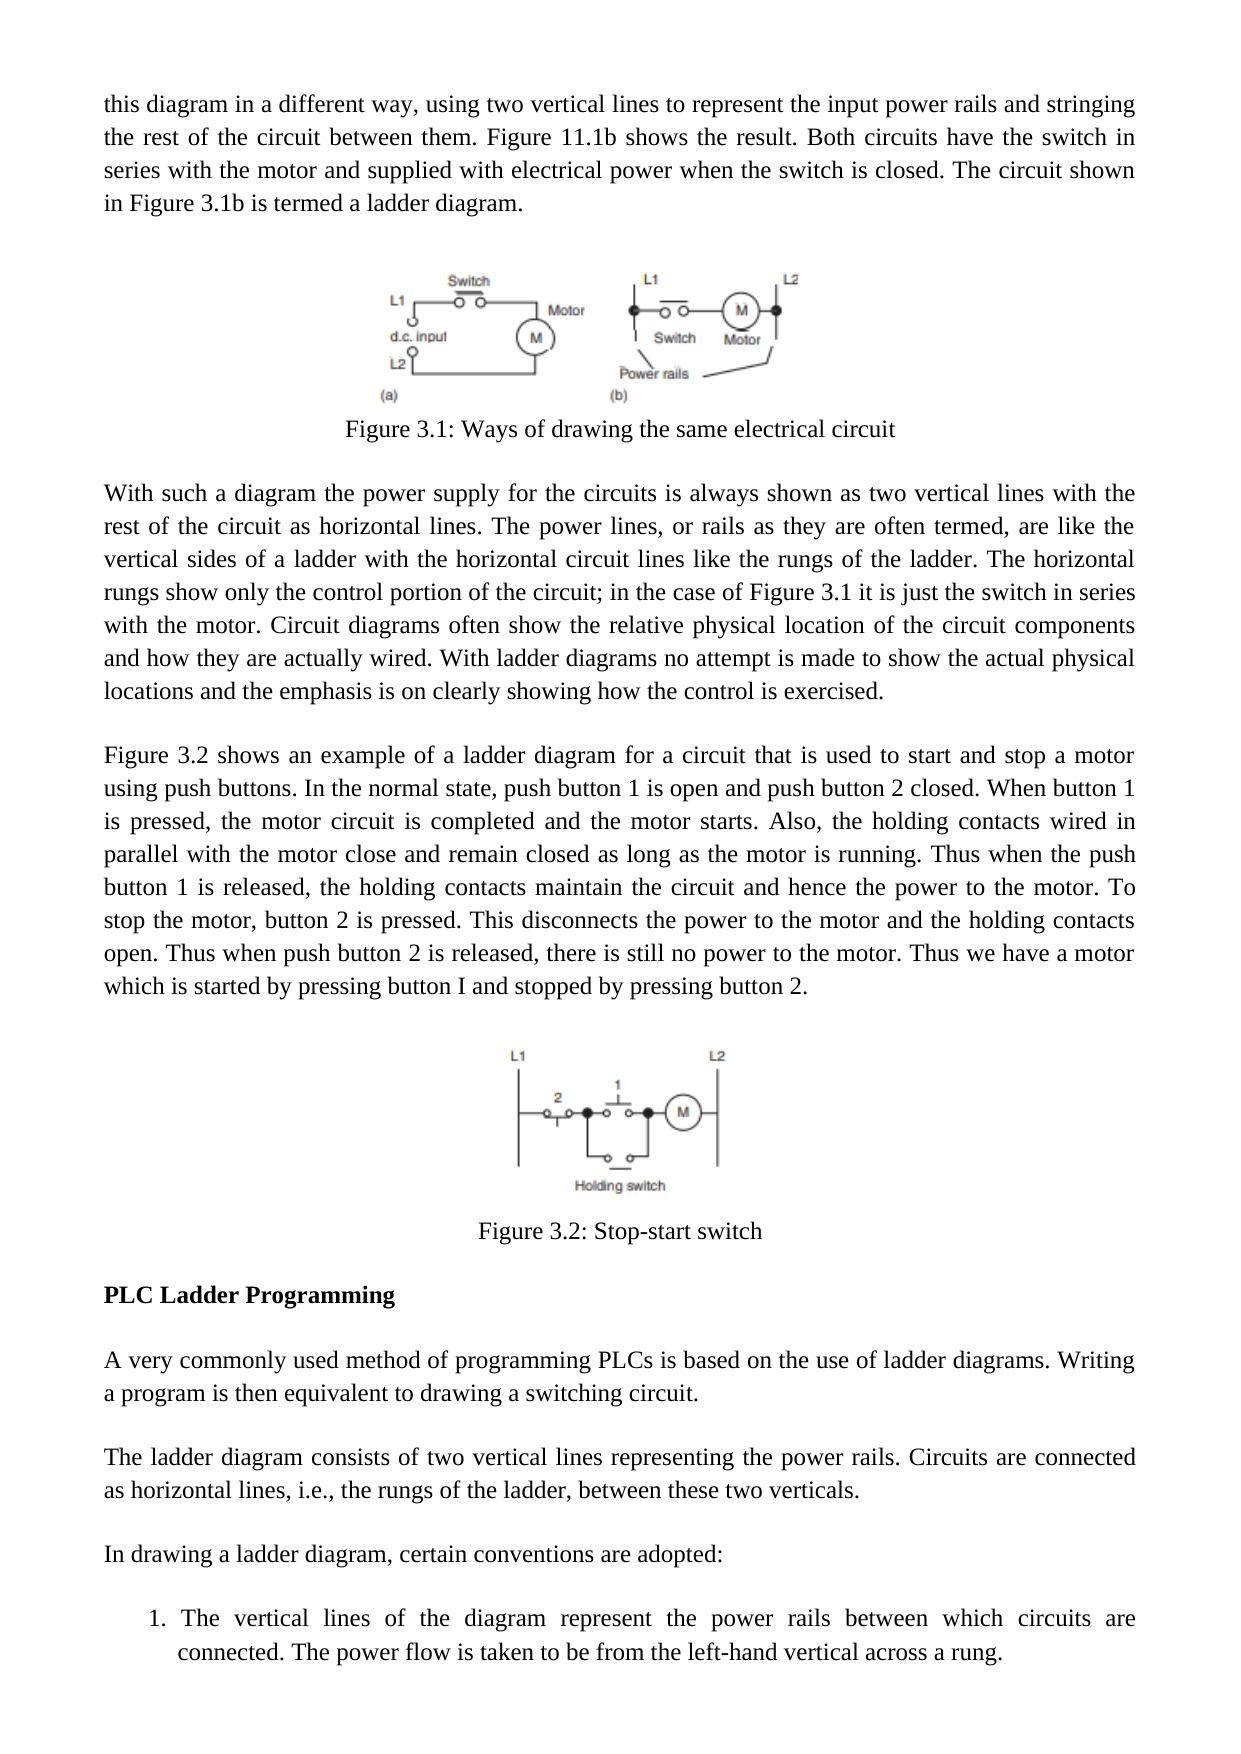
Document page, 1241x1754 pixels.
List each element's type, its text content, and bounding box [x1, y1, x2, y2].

text Figure 3.2: Stop-start switch [103, 1216, 1137, 1245]
text Figure 3.2 shows an example of a ladder diagram for a circuit that is used to start and stop a motor using push buttons. In the normal state, push button 1 is open and push button 2 closed. When button 1 is pressed, the motor circuit is completed and the motor starts. Also, the holding contacts wired in parallel with the motor close and remain closed as long as the motor is running. Thus when the push button 1 is released, the holding contacts maintain the circuit and hence the power to the motor. To stop the motor, button 2 is pressed. This disconnects the power to the motor and the holding contacts open. Thus when push button 2 is released, there is still no power to the motor. Thus we have a motor which is started by pressing button I and stopped by pressing button 2. [103, 740, 1137, 1000]
text A very commonly used method of programming PLCs is based on the use of ladder diagrams. Writing a program is then equivalent to drawing a switching circuit. [103, 1345, 1137, 1406]
text 1. The vertical lines of the diagram represent the power rails between which circuits are connected. The power flow is taken to be from the left-hand vertical across a rung. [148, 1603, 1137, 1665]
picture [310, 252, 930, 410]
text With such a diagram the power supply for the circuits is always shown as two vertical lines with the rest of the circuit as horizontal lines. The power lines, or rails as they are often termed, are like the vertical sides of a ladder with the horizontal circuit lines like the rungs of the ladder. The horizontal rungs show only the control portion of the circuit; in the case of Figure 3.1 it is just the switch in series with the motor. Circuit diagrams often show the relative physical location of the circuit components and how they are actually wired. With ladder diagrams no attempt is made to show the actual physical locations and the emphasis is on clearly showing how the control is exercised. [103, 478, 1137, 705]
text PLC Ladder Programming [103, 1280, 1137, 1309]
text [103, 89, 1137, 216]
text Figure 3.1: Ways of drawing the same electrical circuit [103, 414, 1137, 442]
text The ladder diagram consists of two vertical lines representing the power rails. Circuits are connected as horizontal lines, i.e., the rungs of the ladder, between these two verticals. [103, 1442, 1137, 1504]
text In drawing a ladder diagram, certain conventions are adopted: [103, 1539, 1137, 1568]
picture [438, 1035, 803, 1212]
